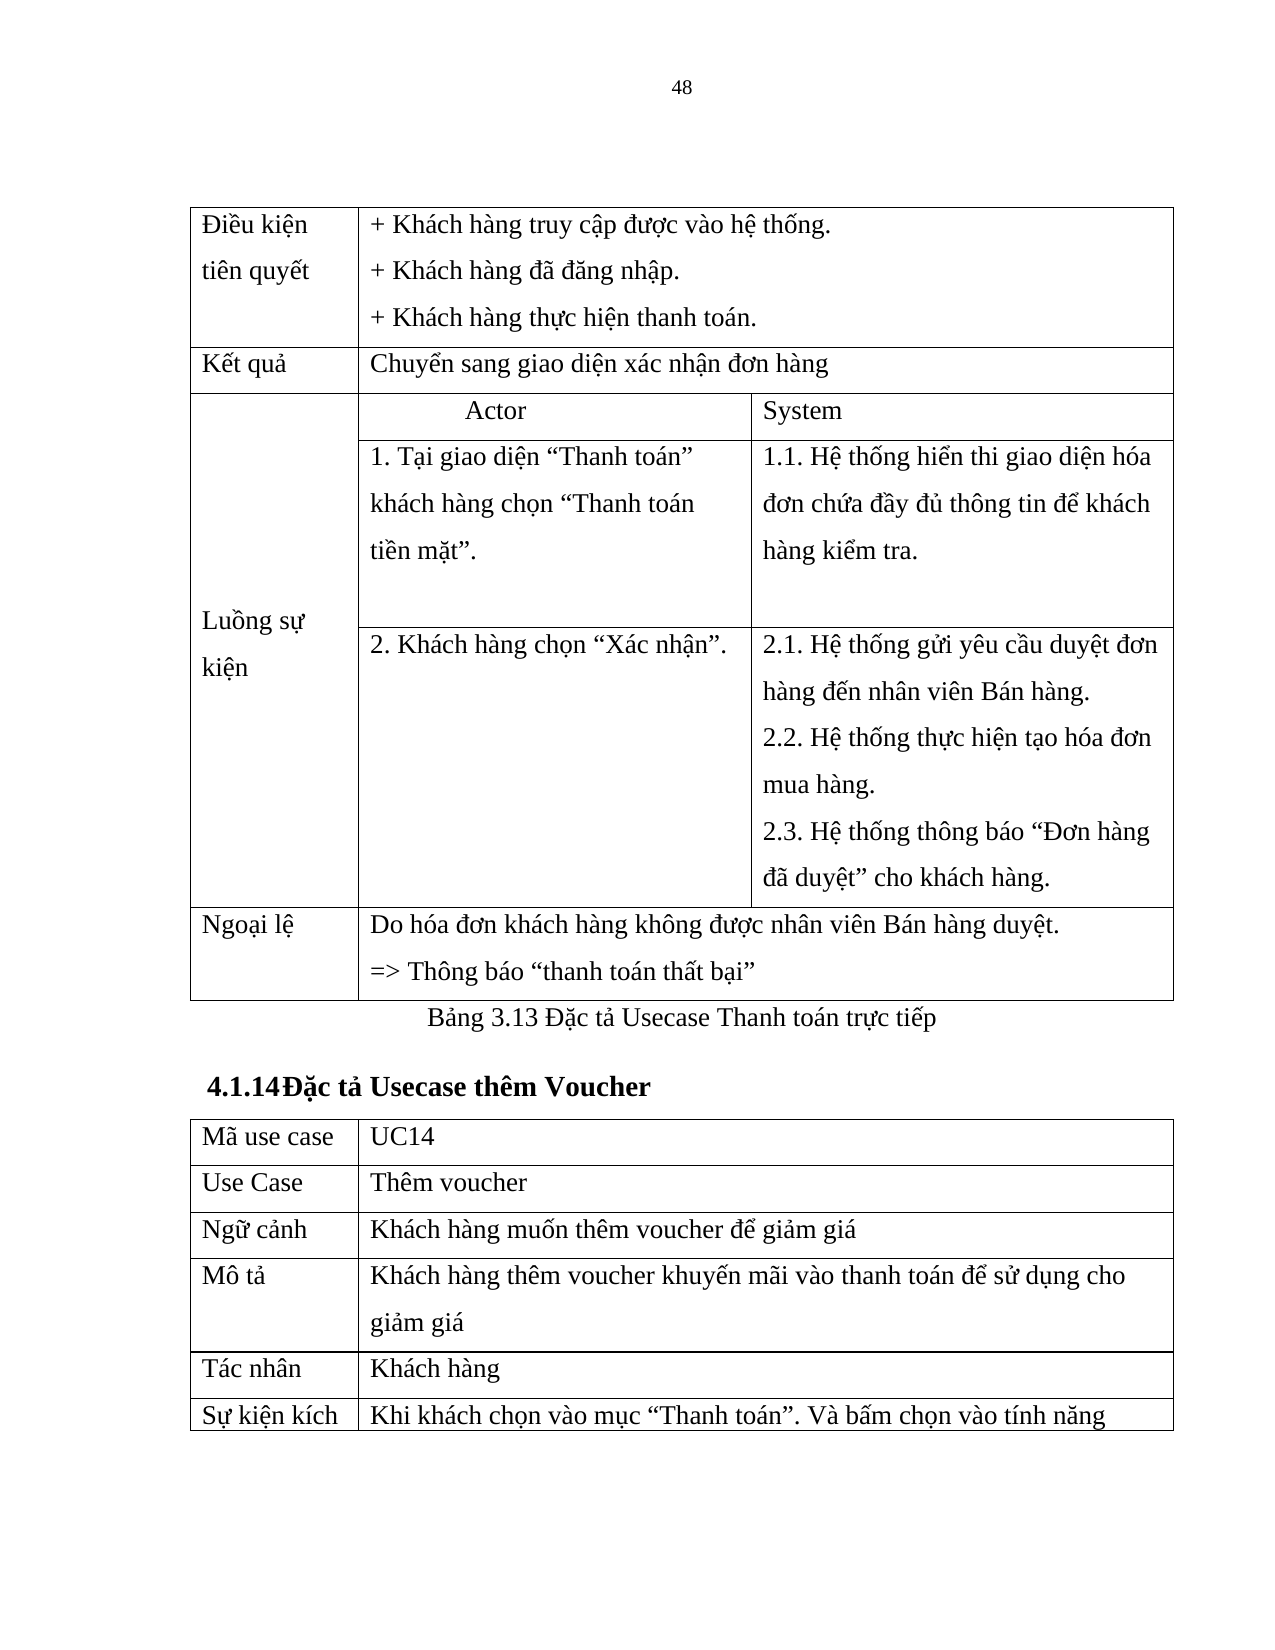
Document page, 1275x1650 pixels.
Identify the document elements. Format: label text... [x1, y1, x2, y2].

table_cell Luồng sự kiện [191, 394, 358, 907]
table_header Mã use case [191, 1120, 358, 1165]
table_cell Sự kiện kích hoạt [191, 1399, 358, 1430]
table_cell Actor [359, 394, 751, 439]
table_cell Chuyển sang giao diện xác nhận đơn hàng [359, 348, 1173, 393]
table_cell Ngoại lệ [191, 908, 358, 1000]
table_cell Tác nhân [191, 1353, 358, 1398]
table_cell Do hóa đơn khách hàng không được nhân viên Bán hàng duyệt. => Thông báo “thanh toán thất bại” [359, 908, 1173, 1000]
table_cell Điều kiện tiên quyết [191, 208, 358, 347]
table_cell Khách hàng muốn thêm voucher để giảm giá [359, 1213, 1173, 1258]
table_cell Thêm voucher [359, 1166, 1173, 1212]
table_cell Use Case [191, 1166, 358, 1212]
table_cell 1. Tại giao diện “Thanh toán” khách hàng chọn “Thanh toán tiền mặt”. [359, 441, 751, 627]
table_cell Khách hàng thêm voucher khuyến mãi vào thanh toán để sử dụng cho giảm giá [359, 1259, 1173, 1351]
subtitle Đặc tả Usecase thêm Voucher [207, 1069, 1157, 1102]
table_cell Kết quả [191, 348, 358, 393]
table_cell Mô tả [191, 1259, 358, 1351]
text Bảng . Đặc tả Usecase Thanh toán trực tiếp [207, 1001, 1157, 1032]
table_cell Ngữ cảnh [191, 1213, 358, 1258]
table_cell System [752, 394, 1173, 439]
table_cell + Khách hàng truy cập được vào hệ thống. + Khách hàng đã đăng nhập. + Khách hàng thực hiện thanh toán. [359, 208, 1173, 347]
table_cell 1.1. Hệ thống hiển thi giao diện hóa đơn chứa đầy đủ thông tin để khách hàng kiểm tra. [752, 441, 1173, 627]
table_cell 2. Khách hàng chọn “Xác nhận”. [359, 628, 751, 907]
table_header UC14 [359, 1120, 1173, 1165]
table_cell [359, 1399, 1173, 1430]
table_cell Khách hàng [359, 1353, 1173, 1398]
table_cell 2.1. Hệ thống gửi yêu cầu duyệt đơn hàng đến nhân viên Bán hàng. 2.2. Hệ thống thực hiện tạo hóa đơn mua hàng. 2.3. Hệ thống thông báo “Đơn hàng đã duyệt” cho khách hàng. [752, 628, 1173, 907]
